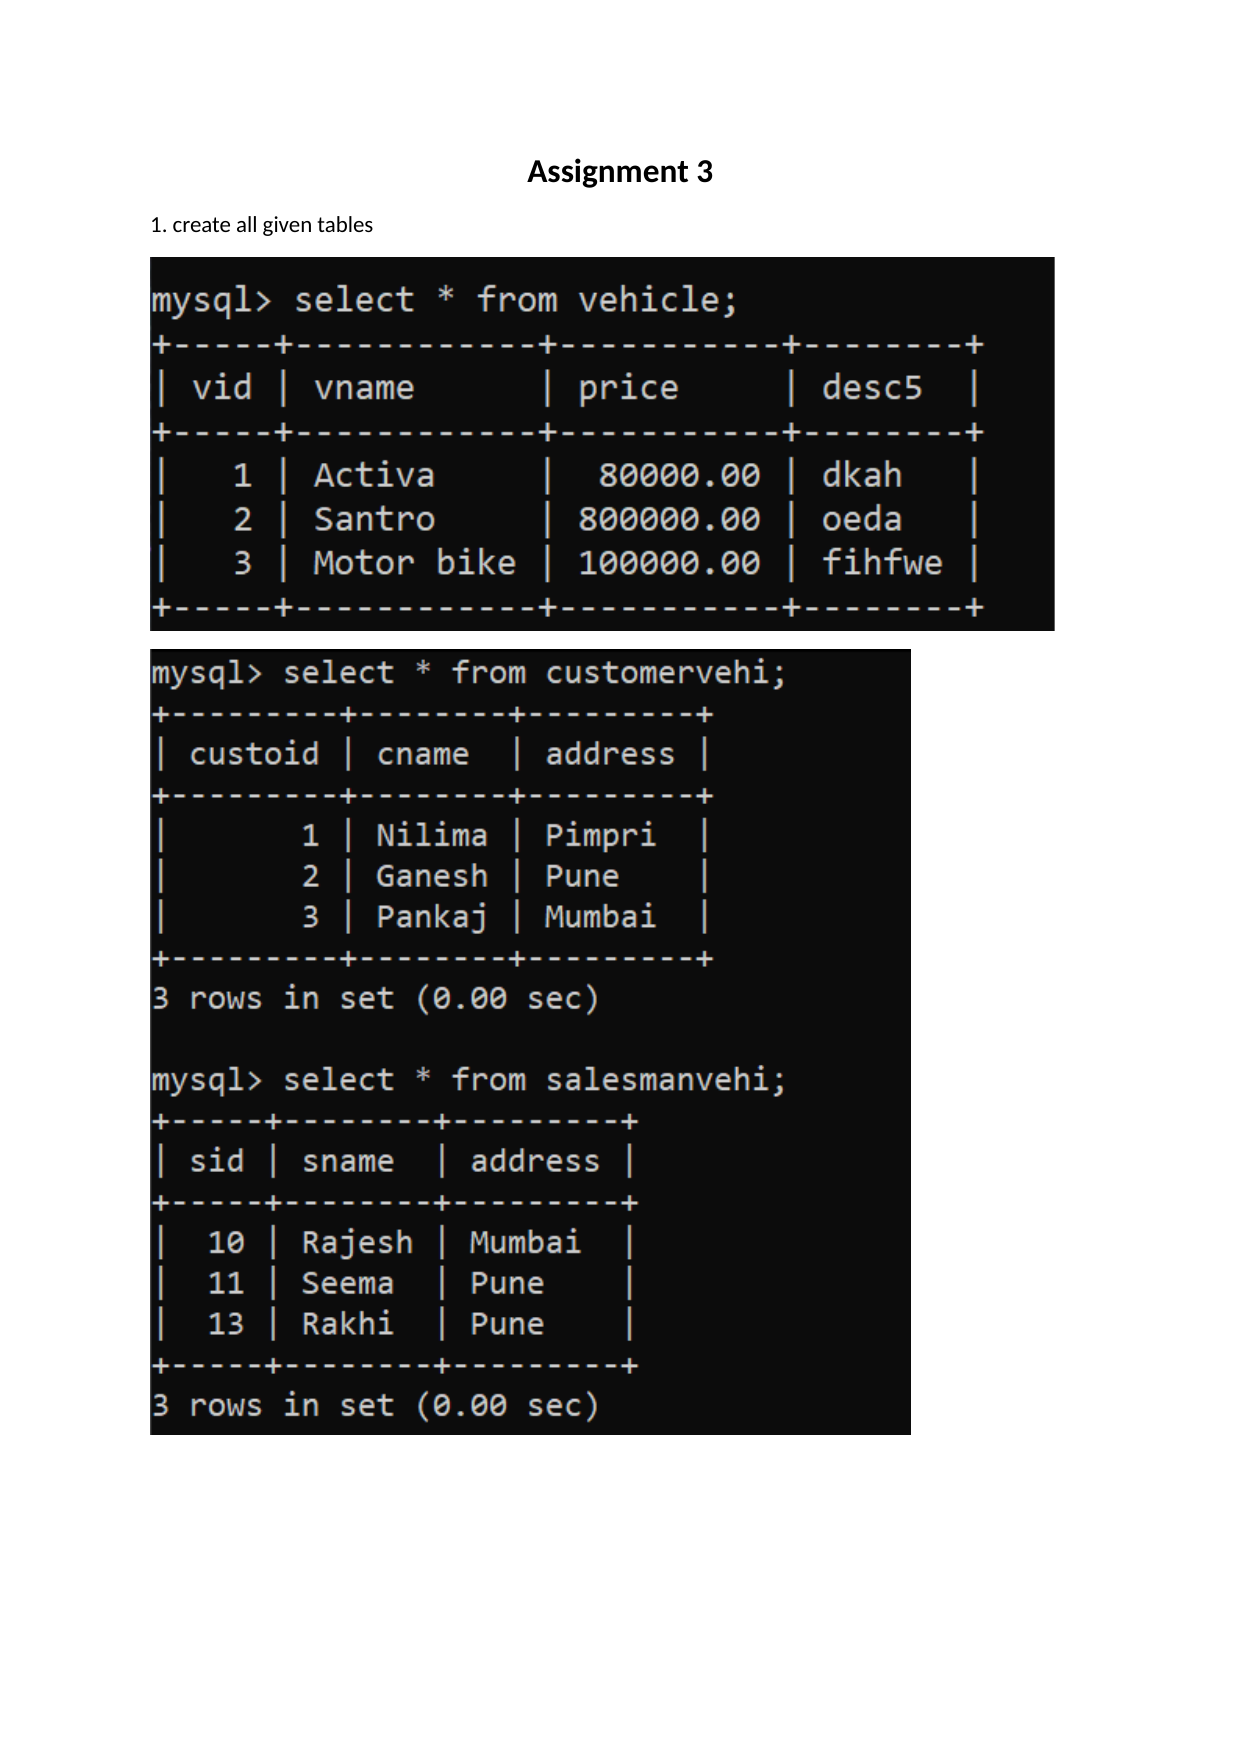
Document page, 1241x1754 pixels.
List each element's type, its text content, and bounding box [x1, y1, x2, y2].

picture [150, 257, 1055, 631]
text 1. create all given tables [150, 211, 1090, 239]
text Assignment 3 [150, 150, 1090, 191]
picture [150, 649, 911, 1435]
